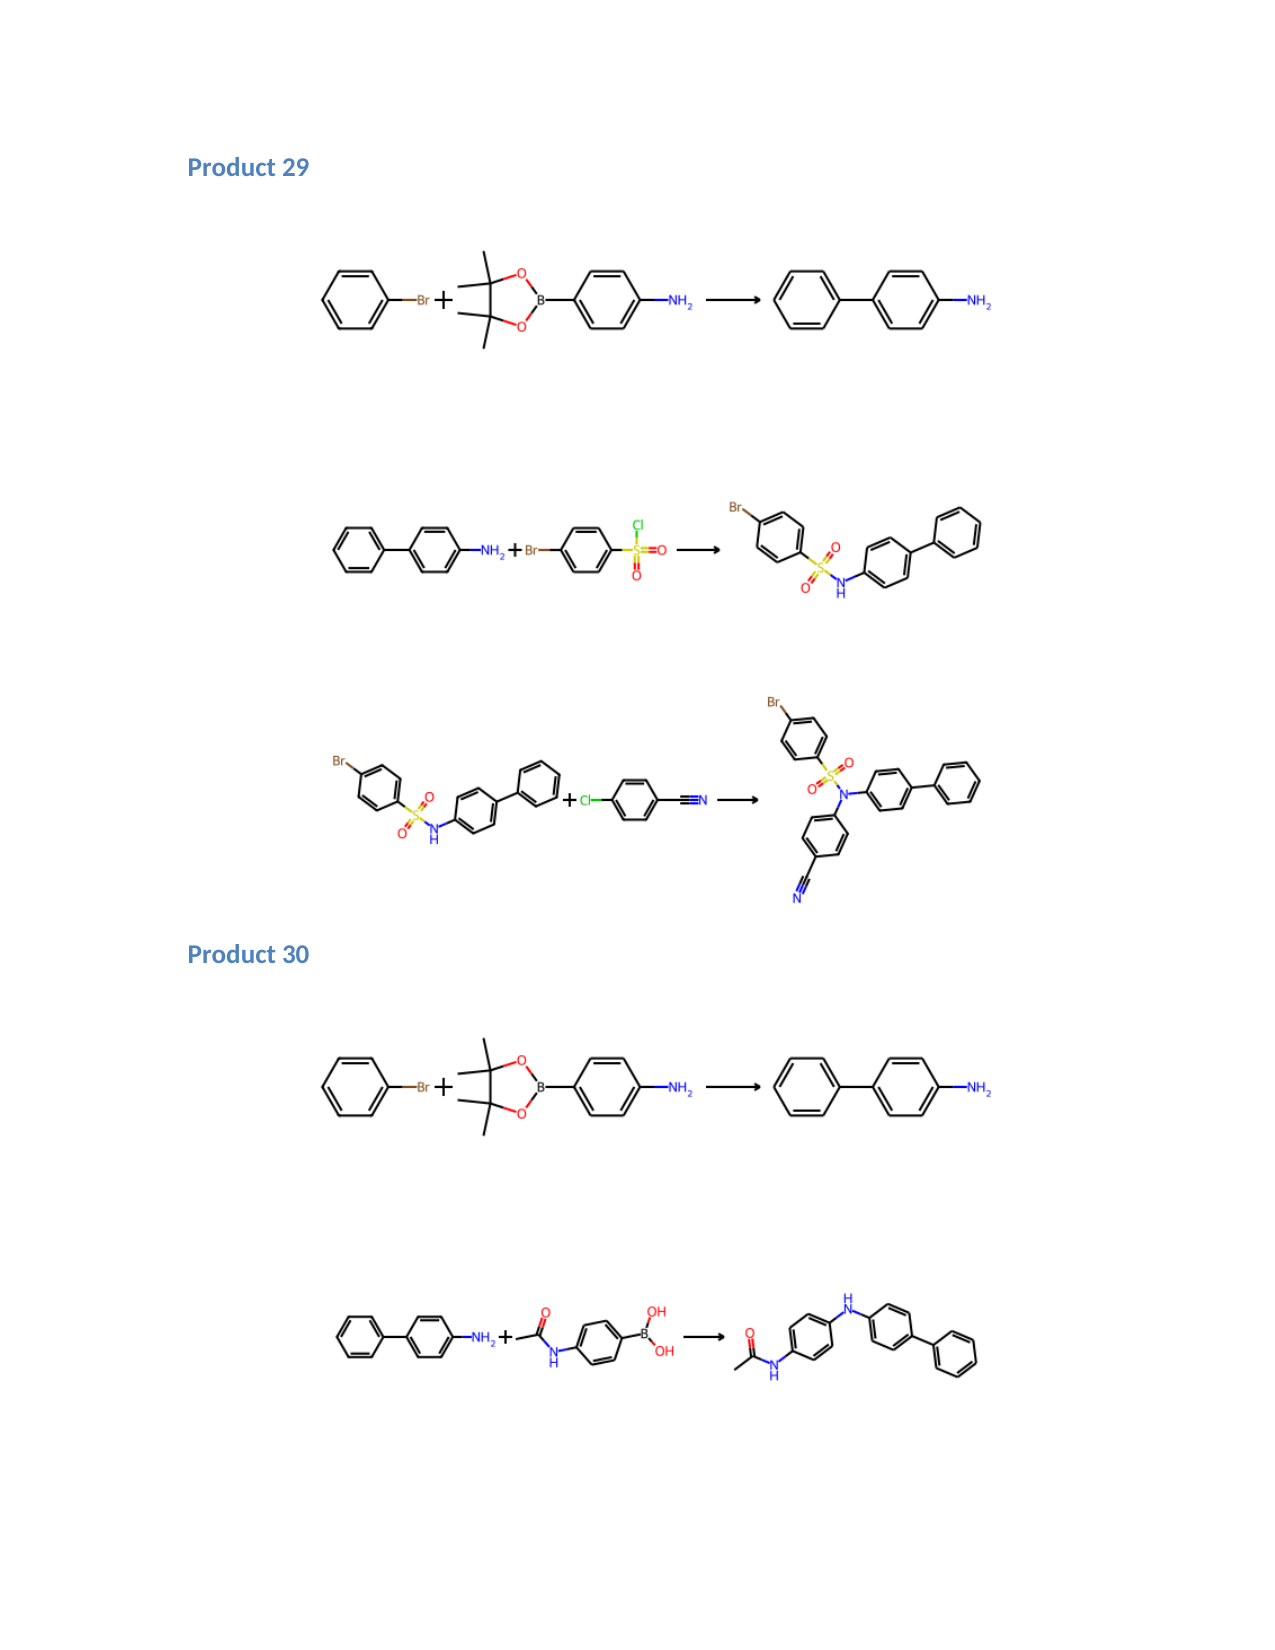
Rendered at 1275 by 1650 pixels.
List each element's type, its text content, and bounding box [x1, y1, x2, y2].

picture [206, 187, 1107, 413]
picture [206, 975, 1107, 1200]
picture [206, 687, 1107, 913]
picture [206, 1224, 1107, 1450]
subtitle Product 30 [187, 937, 1087, 970]
picture [206, 437, 1107, 663]
subtitle Product 29 [187, 150, 1087, 183]
